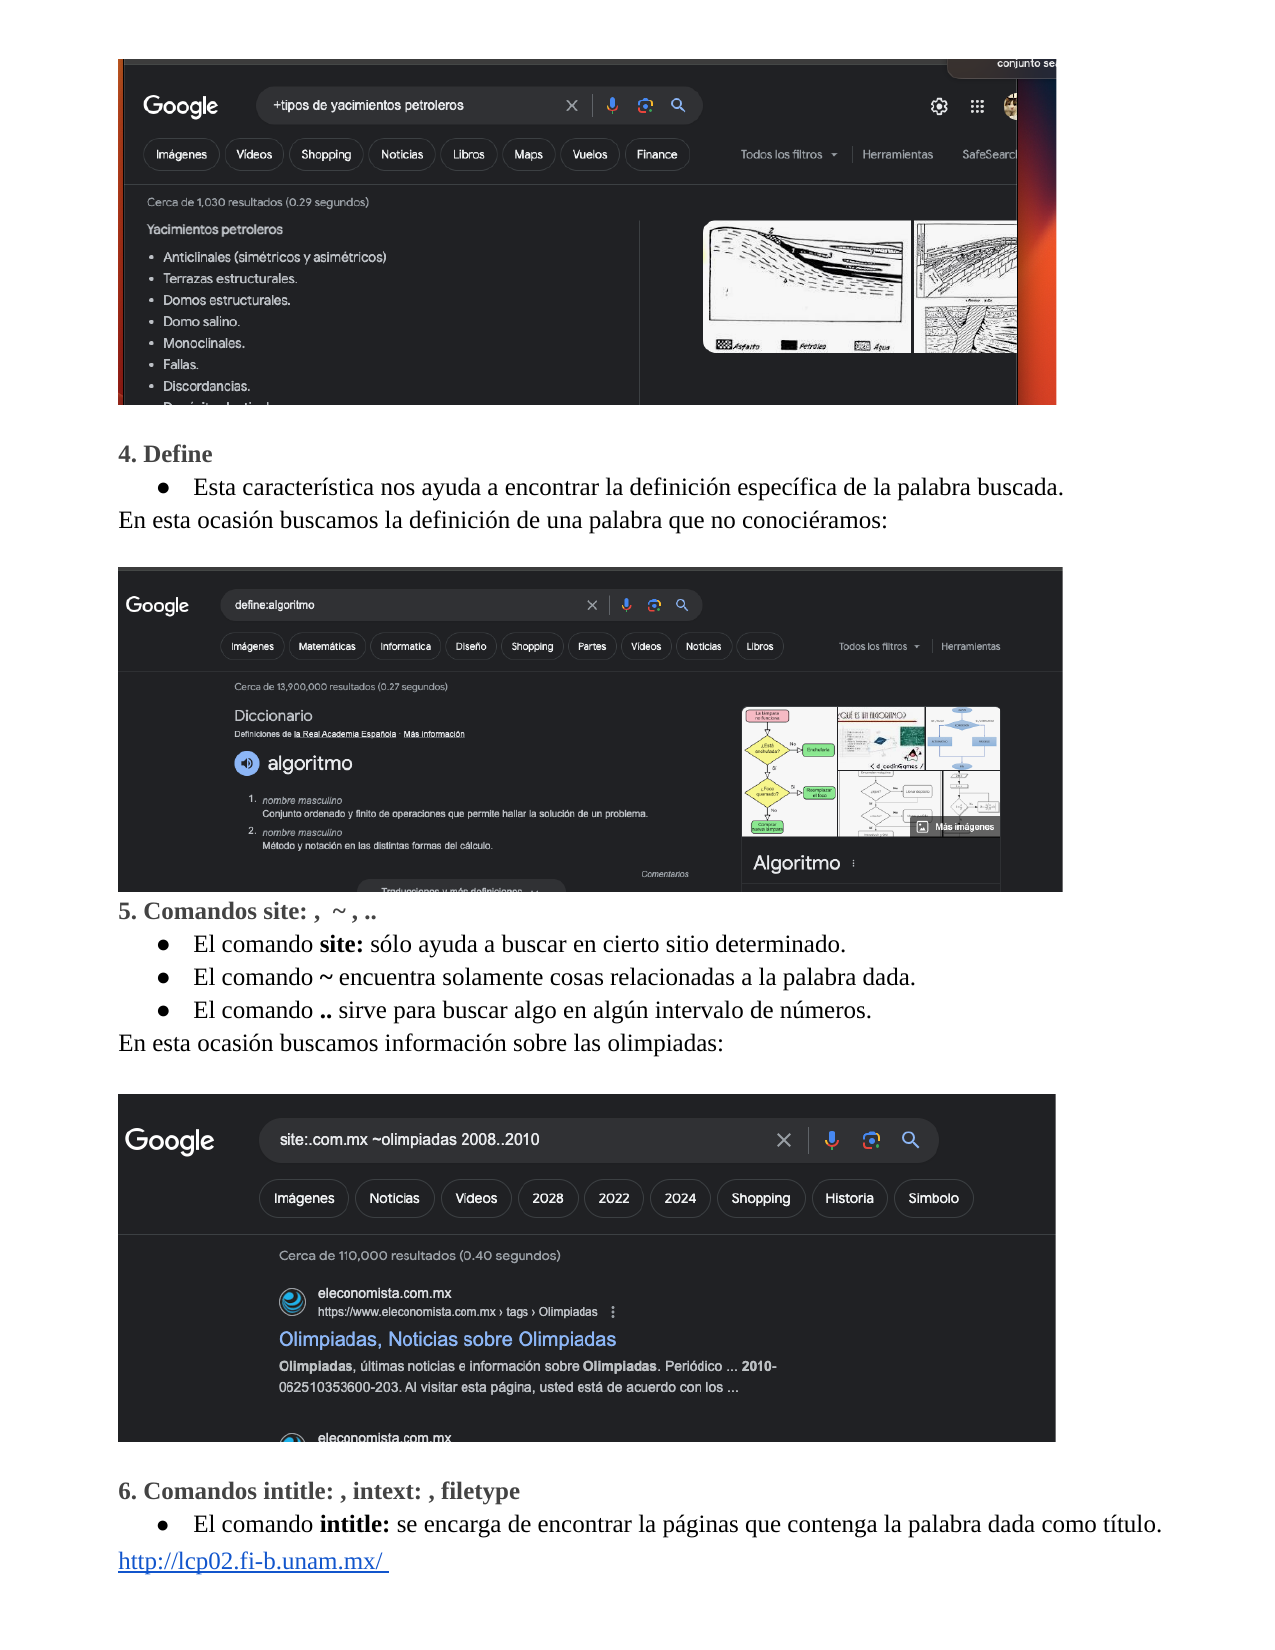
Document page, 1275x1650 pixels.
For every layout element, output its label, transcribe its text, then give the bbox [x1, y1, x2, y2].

list El comando site: sólo ayuda a buscar en cierto sitio determinado. [156, 929, 1205, 958]
text 4. Define [118, 439, 1205, 467]
picture [118, 567, 1063, 892]
picture [118, 59, 1057, 405]
picture [118, 1094, 1056, 1442]
list El comando ~ encuentra solamente cosas relacionadas a la palabra dada. [156, 962, 1205, 991]
text En esta ocasión buscamos la definición de una palabra que no conociéramos: [118, 505, 1205, 533]
list El comando intitle: se encarga de encontrar la páginas que contenga la palabra dada como título. [156, 1509, 1205, 1538]
text En esta ocasión buscamos información sobre las olimpiadas: [118, 1028, 1205, 1057]
list El comando .. sirve para buscar algo en algún intervalo de números. [156, 995, 1205, 1024]
list Esta característica nos ayuda a encontrar la definición específica de la palabra buscada. [156, 472, 1205, 500]
text 6. Comandos intitle: , intext: , filetype [118, 1476, 1205, 1505]
text 5. Comandos site: , ~ , .. [118, 896, 1205, 925]
